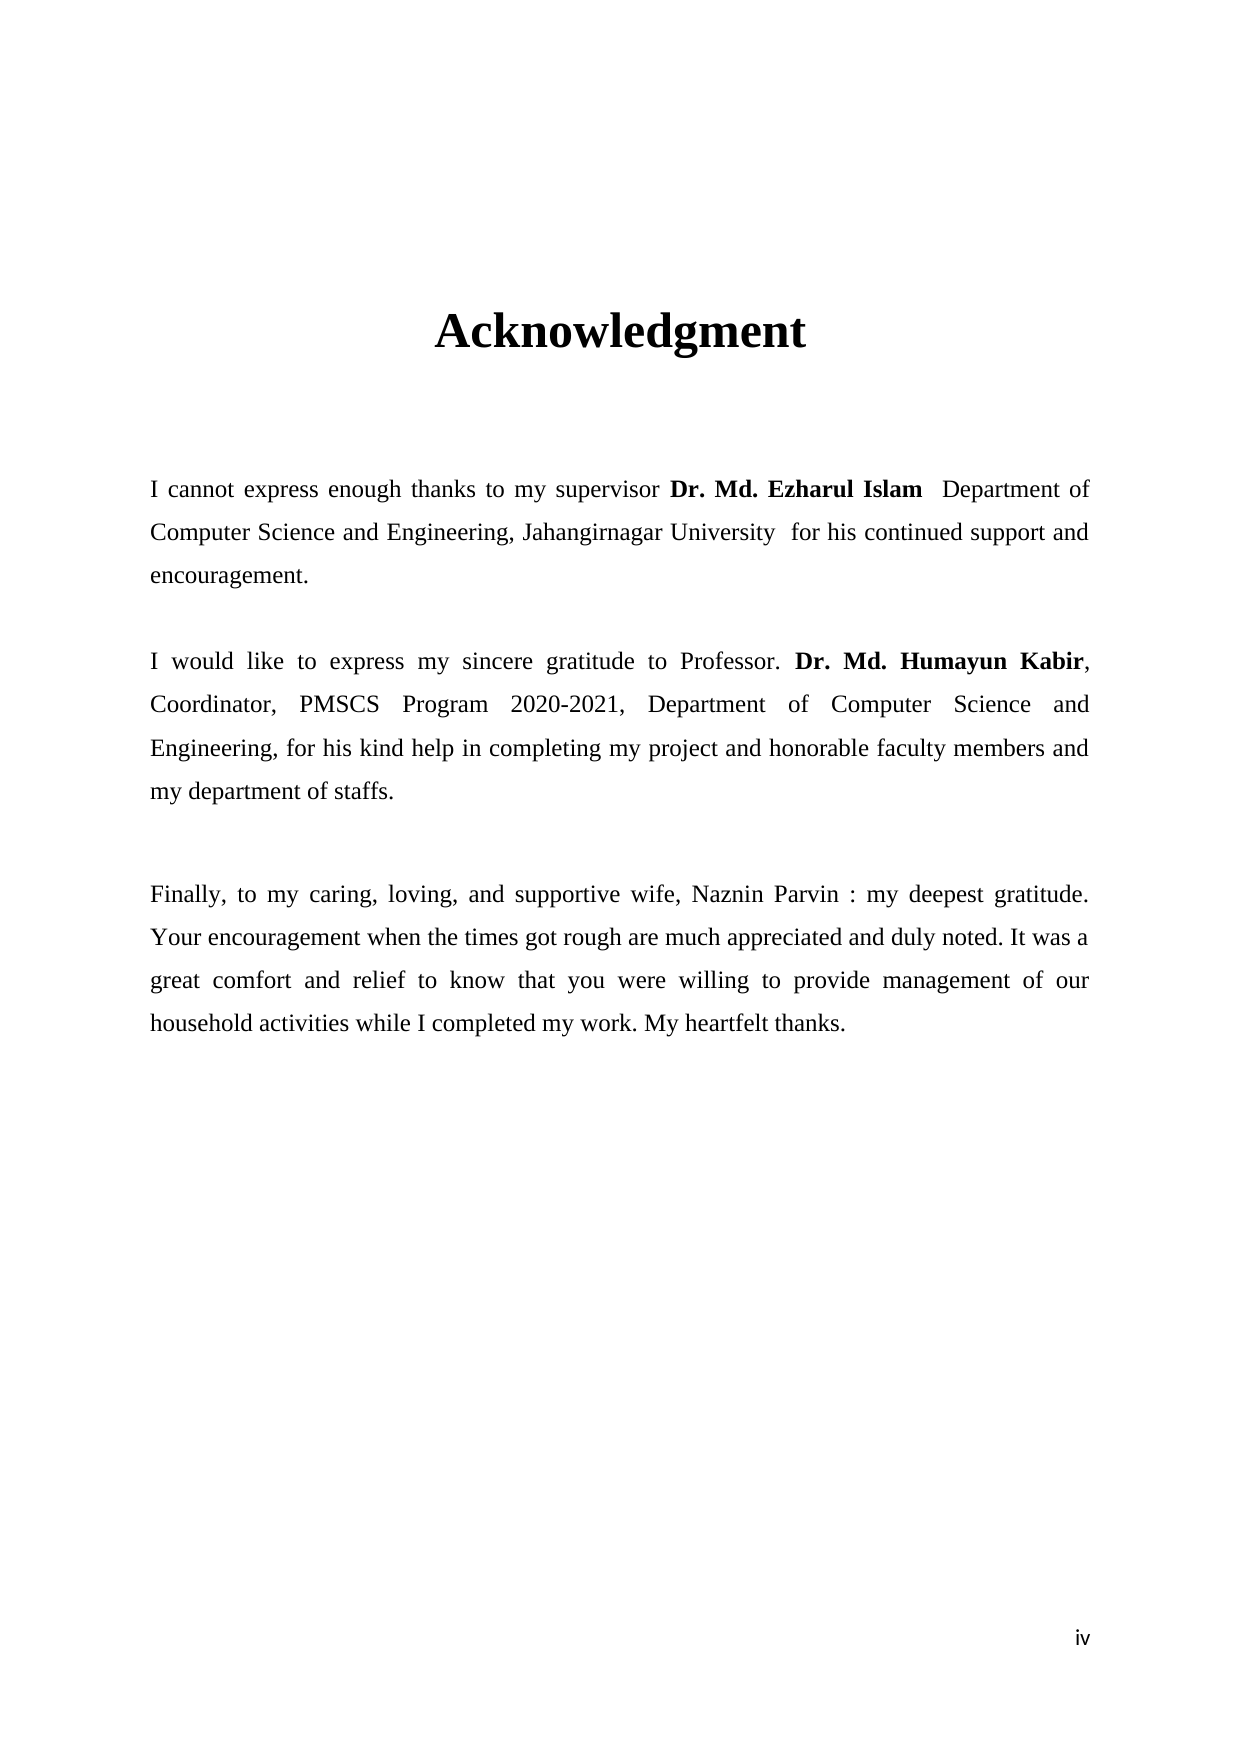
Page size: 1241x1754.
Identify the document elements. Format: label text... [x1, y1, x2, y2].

text I cannot express enough thanks to my supervisor Dr. Md. Ezharul Islam Department of Computer Science and Engineering, Jahangirnagar University for his continued support and encouragement. [150, 474, 1090, 589]
text I would like to express my sincere gratitude to Professor. Dr. Md. Humayun Kabir, Coordinator, PMSCS Program 2020-2021, Department of Computer Science and Engineering, for his kind help in completing my project and honorable faculty members and my department of staffs. [150, 646, 1090, 804]
subtitle Acknowledgment [150, 301, 1090, 359]
text Finally, to my caring, loving, and supportive wife, Naznin Parvin : my deepest gratitude. Your encouragement when the times got rough are much appreciated and duly noted. It was a great comfort and relief to know that you were willing to provide management of our household activities while I completed my work. My heartfelt thanks. [150, 879, 1090, 1037]
